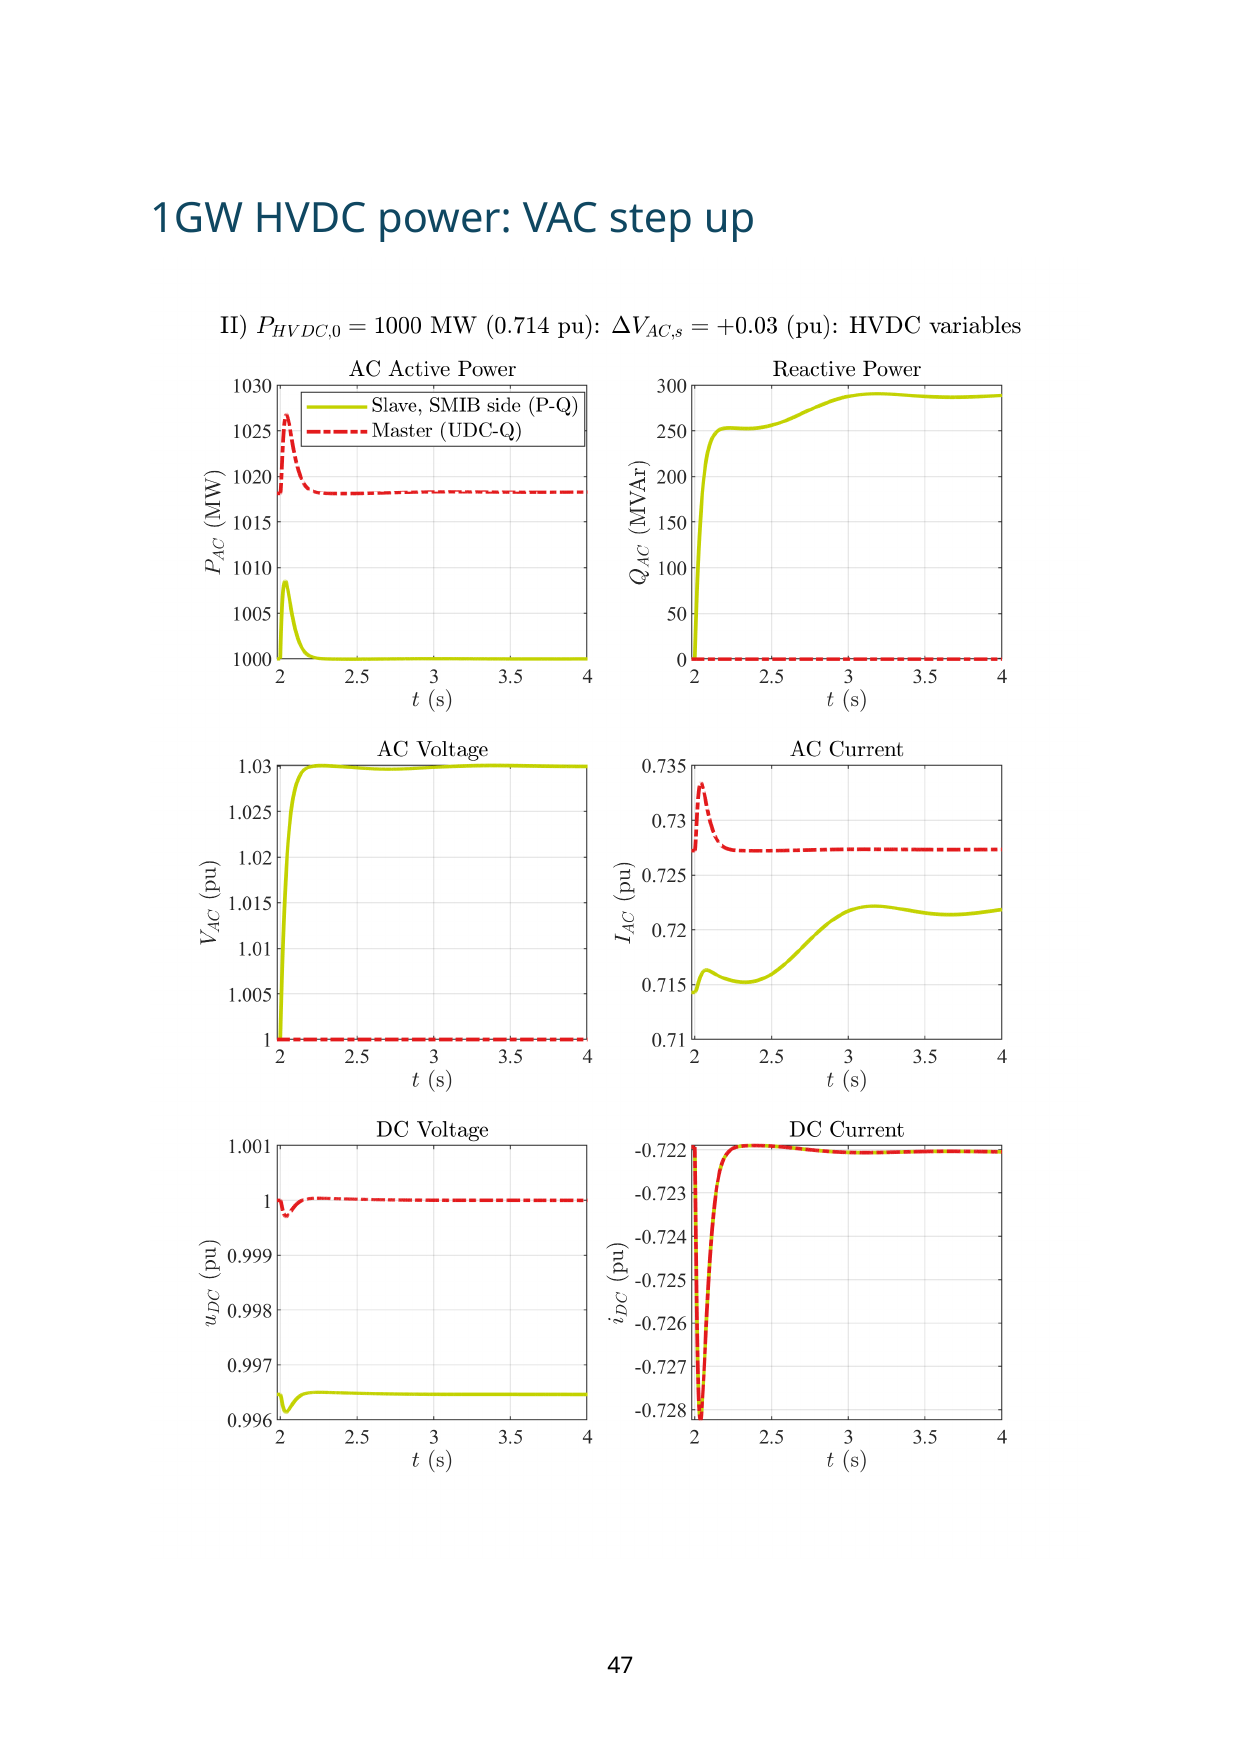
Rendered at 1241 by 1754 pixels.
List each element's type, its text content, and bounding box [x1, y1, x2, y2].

picture [150, 257, 1091, 1559]
subtitle 1GW HVDC power: VAC step up [150, 187, 1090, 244]
